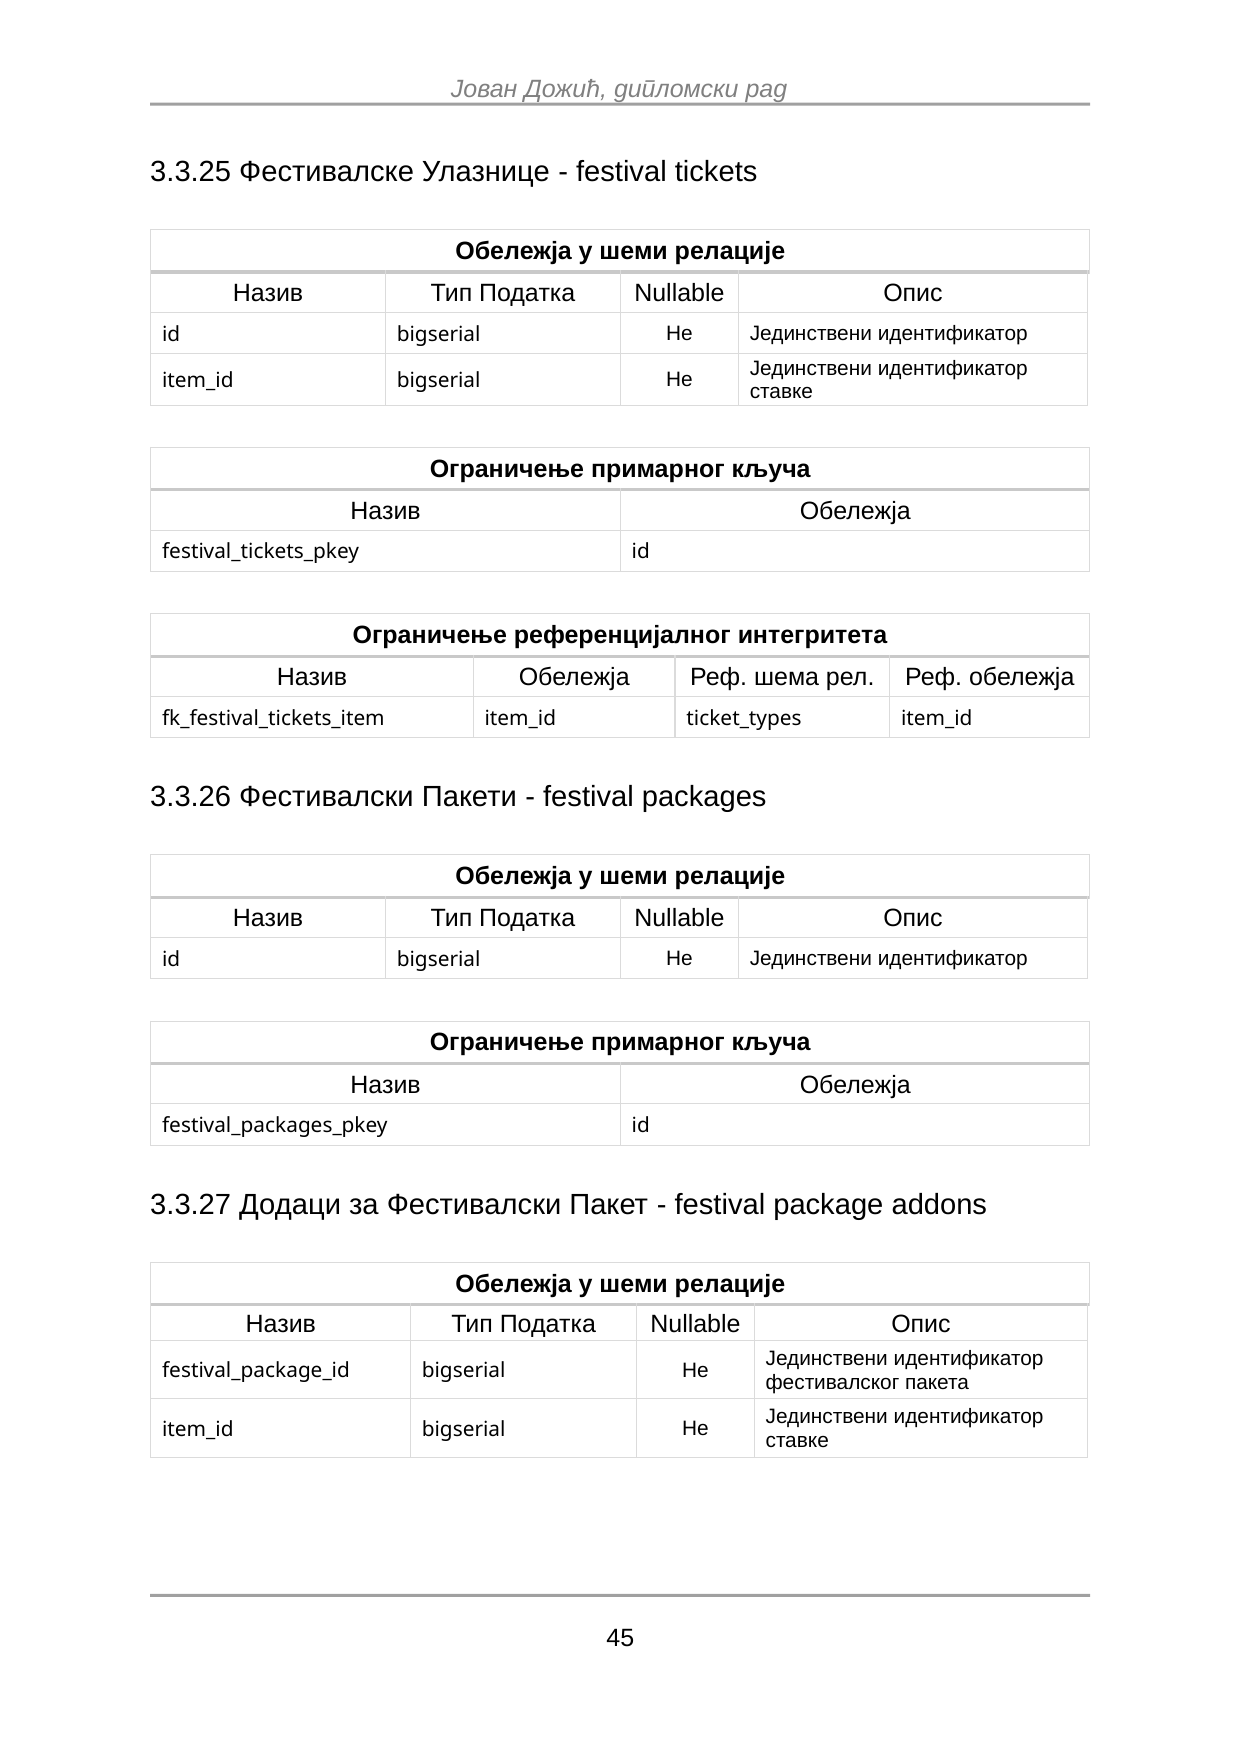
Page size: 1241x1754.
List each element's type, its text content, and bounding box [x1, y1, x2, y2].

table_header Ограничење примарног кључа [151, 448, 1089, 488]
subtitle 3.3.27 Додаци за Фестивалски Пакет - festival package addons [150, 1187, 1090, 1221]
table_cell id [151, 313, 385, 353]
table_cell Опис [755, 1306, 1087, 1340]
table_cell Назив [151, 658, 473, 696]
table_cell id [621, 531, 1089, 571]
table_cell ticket_types [676, 697, 889, 737]
table_cell item_id [890, 697, 1089, 737]
table_cell Реф. шема рел. [676, 658, 889, 696]
table_cell Јединствени идентификатор [739, 313, 1087, 353]
table_cell Тип Податка [411, 1306, 636, 1340]
subtitle 3.3.26 Фестивалски Пакети - festival packages [150, 779, 1090, 813]
table_cell Назив [151, 274, 385, 312]
table_cell fk_festival_tickets_item [151, 697, 473, 737]
table_cell Тип Податка [386, 899, 620, 937]
table_cell Назив [151, 899, 385, 937]
table_cell Опис [739, 899, 1087, 937]
table_cell Nullable [637, 1306, 754, 1340]
table_header Ограничење примарног кључа [151, 1022, 1089, 1062]
table_cell Nullable [621, 899, 738, 937]
table_cell Не [621, 938, 738, 978]
table_cell item_id [151, 354, 385, 404]
table_cell Не [621, 313, 738, 353]
table_cell Јединствени идентификатор ставке [755, 1399, 1087, 1457]
table_cell Не [637, 1399, 754, 1457]
table_cell bigserial [411, 1341, 636, 1398]
table_cell Обележја [621, 1065, 1089, 1103]
table_cell id [621, 1104, 1089, 1145]
table_cell Назив [151, 1306, 410, 1340]
table_header Обележја у шеми релације [151, 230, 1089, 270]
table_cell item_id [151, 1399, 410, 1457]
table_cell Не [637, 1341, 754, 1398]
table_cell bigserial [386, 313, 620, 353]
table_cell Nullable [621, 274, 738, 312]
table_cell id [151, 938, 385, 978]
subtitle 3.3.25 Фестивалске Улазнице - festival tickets [150, 154, 1090, 188]
table_header Обележја у шеми релације [151, 1263, 1089, 1303]
table_cell festival_package_id [151, 1341, 410, 1398]
table_cell Јединствени идентификатор [739, 938, 1087, 978]
table_cell Тип Податка [386, 274, 620, 312]
table_cell bigserial [411, 1399, 636, 1457]
table_cell Опис [739, 274, 1087, 312]
table_cell festival_packages_pkey [151, 1104, 620, 1145]
table_cell Не [621, 354, 738, 404]
table_cell Назив [151, 491, 620, 529]
table_cell bigserial [386, 354, 620, 404]
table_header Обележја у шеми релације [151, 855, 1089, 896]
table_cell Обележја [621, 491, 1089, 529]
table_cell festival_tickets_pkey [151, 531, 620, 571]
table_cell Јединствени идентификатор ставке [739, 354, 1087, 404]
table_cell Јединствени идентификатор фестивалског пакета [755, 1341, 1087, 1398]
table_cell Обележја [474, 658, 674, 696]
table_cell bigserial [386, 938, 620, 978]
table_cell Назив [151, 1065, 620, 1103]
table_cell Реф. обележја [890, 658, 1089, 696]
table_header Ограничење референцијалног интегритета [151, 614, 1089, 654]
table_cell item_id [474, 697, 674, 737]
